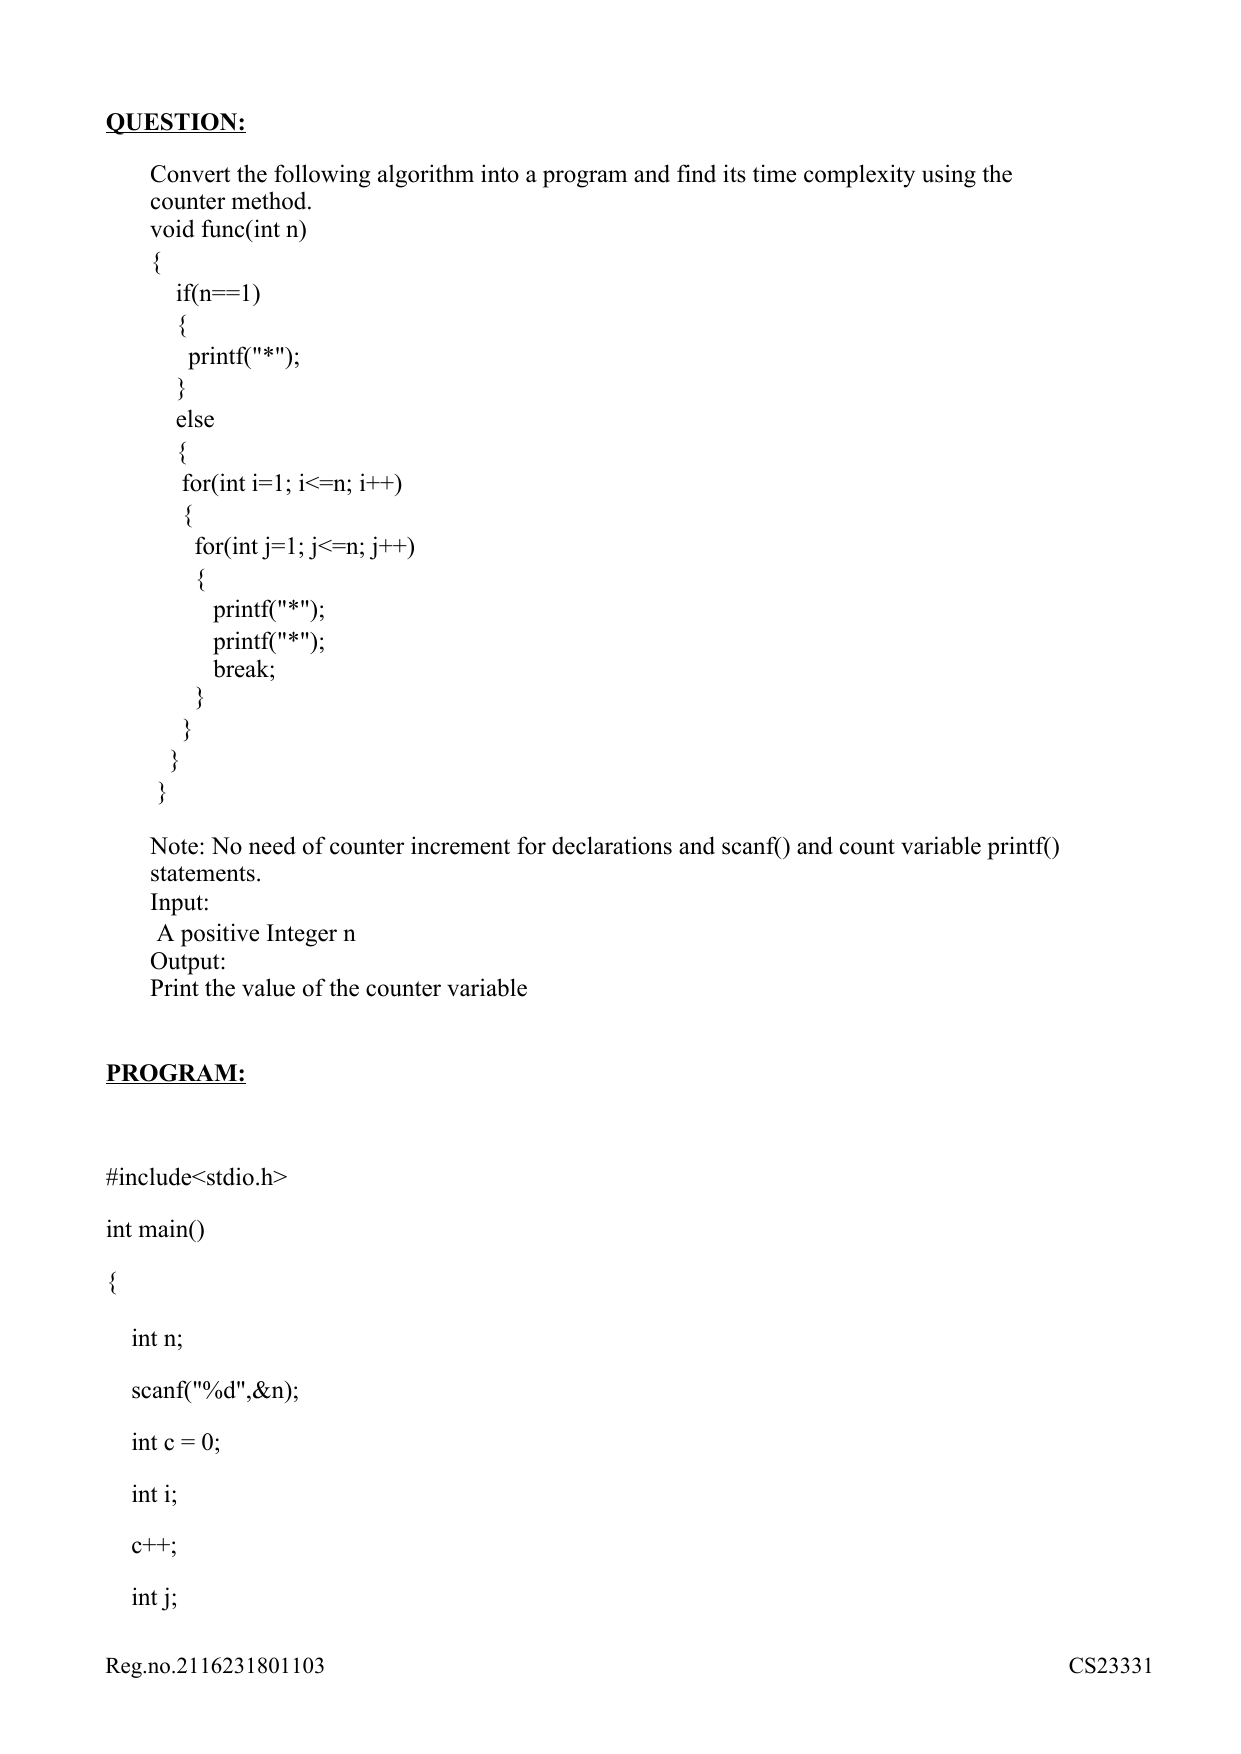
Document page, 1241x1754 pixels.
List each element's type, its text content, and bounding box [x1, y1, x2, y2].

text { [194, 564, 1155, 591]
text printf("*"); break; [213, 627, 329, 682]
text } [169, 745, 1155, 773]
text #include<stdio.h> int main() [106, 1163, 288, 1243]
text Print the value of the counter variable [150, 974, 1155, 1002]
text printf("*"); [213, 596, 1155, 623]
text PROGRAM: [106, 1059, 1155, 1087]
text Input: [150, 888, 1155, 915]
text int i; c++; [131, 1480, 178, 1559]
text else [176, 405, 1155, 433]
text } [194, 682, 1155, 710]
text { [181, 500, 1155, 528]
text Convert the following algorithm into a program and find its time complexity using the counter method. [150, 161, 1078, 215]
text Note: No need of counter increment for declarations and scanf() and count variable printf() statements. [150, 833, 1155, 887]
text printf("*"); [188, 342, 1155, 370]
text int j; [131, 1583, 1155, 1611]
text A positive Integer n Output: [150, 919, 398, 974]
text } [176, 373, 1155, 401]
text if(n==1) [176, 279, 1155, 306]
text } [181, 714, 1155, 742]
text { [176, 437, 1155, 464]
text { [176, 310, 1155, 338]
text { [106, 1267, 1155, 1295]
text } [156, 777, 1155, 805]
text for(int i=1; i<=n; i++) [181, 469, 1155, 496]
text int n; scanf("%d",&n); int c = 0; [131, 1324, 320, 1456]
text void func(int n) [150, 215, 1155, 243]
text QUESTION: [106, 108, 1155, 136]
text for(int j=1; j<=n; j++) [194, 532, 1155, 560]
text { [150, 247, 1155, 274]
